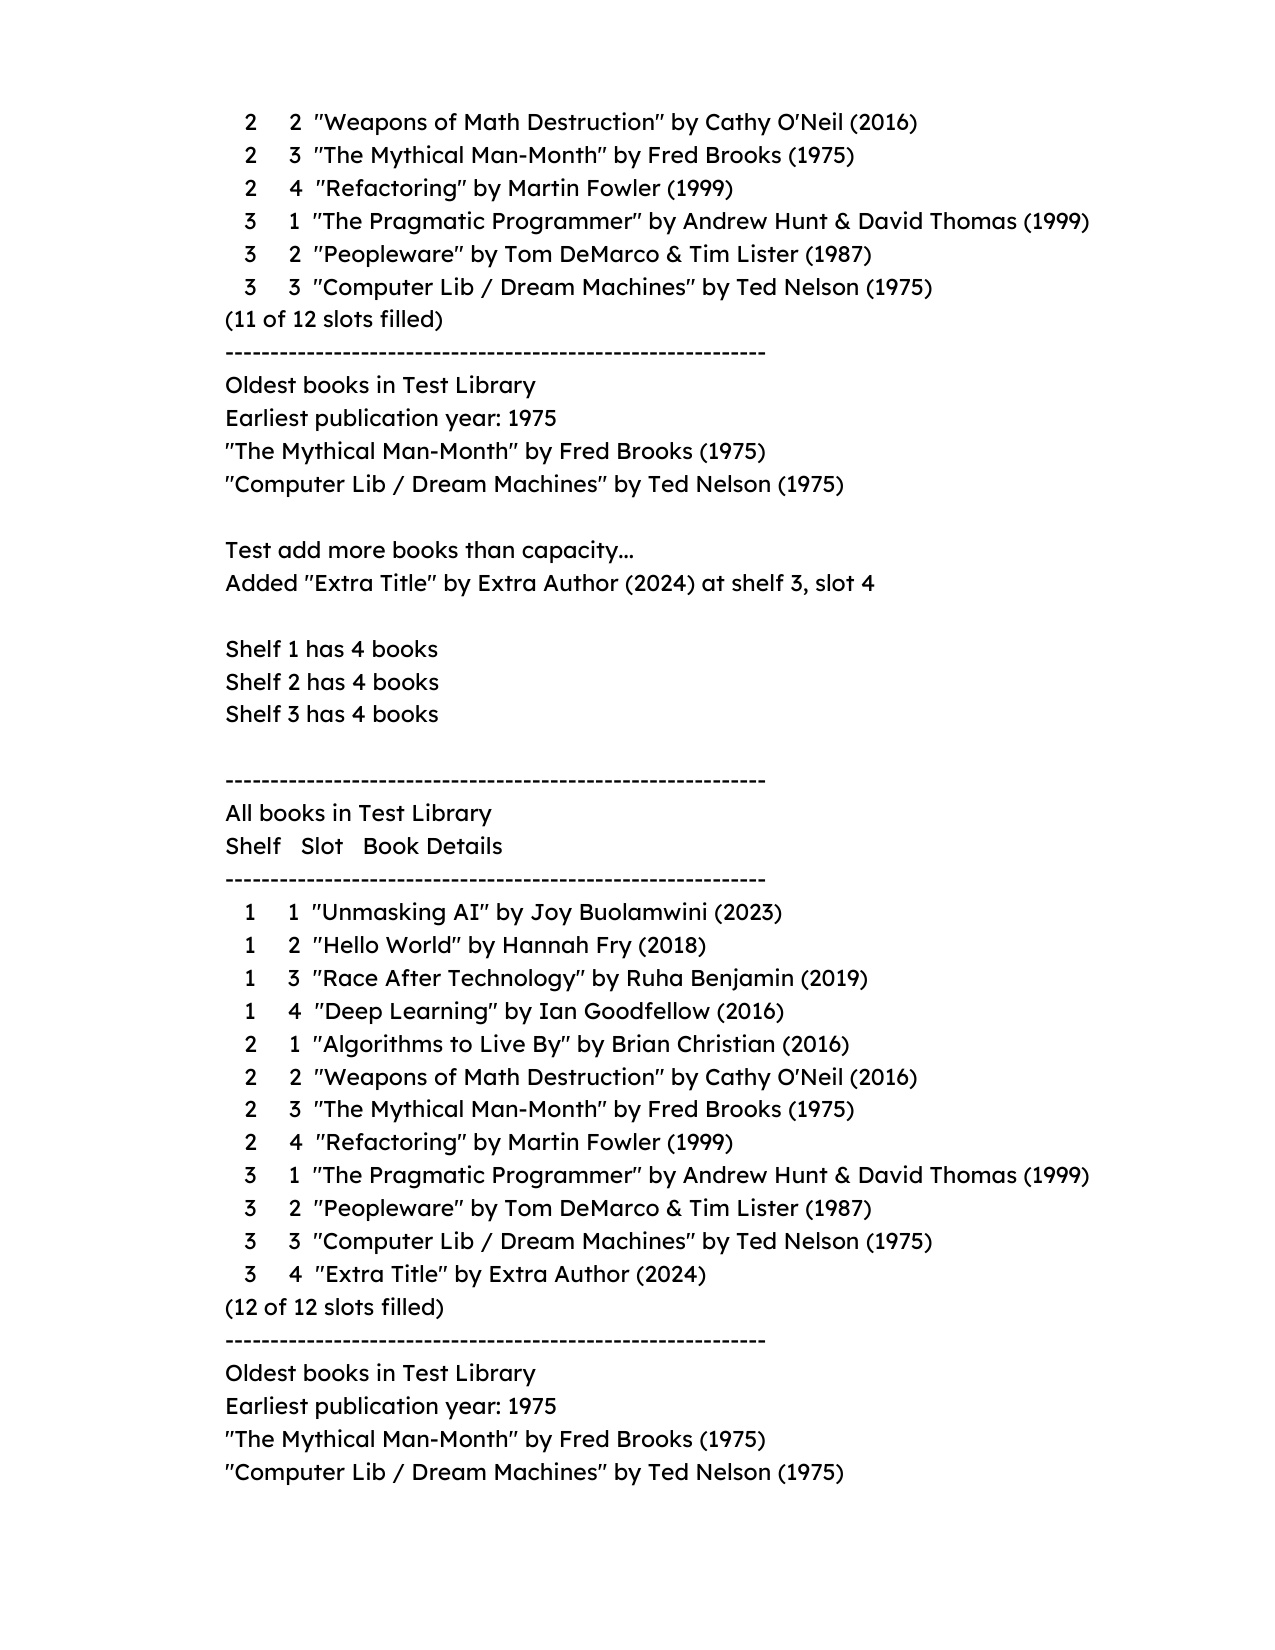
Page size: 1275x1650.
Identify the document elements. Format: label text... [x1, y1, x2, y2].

text 2 2 "Weapons of Math Destruction" by Cathy O'Neil (2016) [225, 1062, 1125, 1091]
text Shelf 1 has 4 books [225, 634, 1125, 663]
text 3 2 "Peopleware" by Tom DeMarco & Tim Lister (1987) [225, 1194, 1125, 1222]
text Shelf Slot Book Details [225, 832, 1125, 860]
text Shelf 2 has 4 books [225, 667, 1125, 696]
text (12 of 12 slots filled) [225, 1292, 1125, 1321]
text "The Mythical Man-Month" by Fred Brooks (1975) [225, 437, 1125, 465]
text Added "Extra Title" by Extra Author (2024) at shelf 3, slot 4 [225, 568, 1125, 597]
text 2 3 "The Mythical Man-Month" by Fred Brooks (1975) [225, 1095, 1125, 1124]
text Oldest books in Test Library [225, 371, 1125, 399]
text 1 4 "Deep Learning" by Ian Goodfellow (2016) [225, 996, 1125, 1025]
text (11 of 12 slots filled) [225, 305, 1125, 334]
text All books in Test Library [225, 799, 1125, 827]
text Shelf 3 has 4 books [225, 700, 1125, 729]
text ------------------------------------------------------------ [225, 766, 1125, 794]
text Earliest publication year: 1975 [225, 404, 1125, 432]
text Earliest publication year: 1975 [225, 1391, 1125, 1420]
text 3 2 "Peopleware" by Tom DeMarco & Tim Lister (1987) [225, 239, 1125, 268]
text "Computer Lib / Dream Machines" by Ted Nelson (1975) [225, 1457, 1125, 1486]
text 2 2 "Weapons of Math Destruction" by Cathy O'Neil (2016) [225, 107, 1125, 136]
text 3 4 "Extra Title" by Extra Author (2024) [225, 1259, 1125, 1288]
text 3 1 "The Pragmatic Programmer" by Andrew Hunt & David Thomas (1999) [225, 1161, 1125, 1189]
text ------------------------------------------------------------ [225, 1325, 1125, 1354]
text "Computer Lib / Dream Machines" by Ted Nelson (1975) [225, 469, 1125, 498]
text 2 4 "Refactoring" by Martin Fowler (1999) [225, 173, 1125, 202]
text 3 3 "Computer Lib / Dream Machines" by Ted Nelson (1975) [225, 272, 1125, 301]
text 3 1 "The Pragmatic Programmer" by Andrew Hunt & David Thomas (1999) [225, 206, 1125, 235]
text 1 3 "Race After Technology" by Ruha Benjamin (2019) [225, 963, 1125, 992]
text 2 1 "Algorithms to Live By" by Brian Christian (2016) [225, 1029, 1125, 1058]
text ------------------------------------------------------------ [225, 338, 1125, 367]
text 3 3 "Computer Lib / Dream Machines" by Ted Nelson (1975) [225, 1227, 1125, 1255]
text "The Mythical Man-Month" by Fred Brooks (1975) [225, 1424, 1125, 1453]
text 1 1 "Unmasking AI" by Joy Buolamwini (2023) [225, 897, 1125, 926]
text ------------------------------------------------------------ [225, 864, 1125, 893]
text 2 3 "The Mythical Man-Month" by Fred Brooks (1975) [225, 140, 1125, 169]
text 2 4 "Refactoring" by Martin Fowler (1999) [225, 1128, 1125, 1157]
text Test add more books than capacity... [225, 535, 1125, 564]
text Oldest books in Test Library [225, 1358, 1125, 1387]
text 1 2 "Hello World" by Hannah Fry (2018) [225, 930, 1125, 959]
